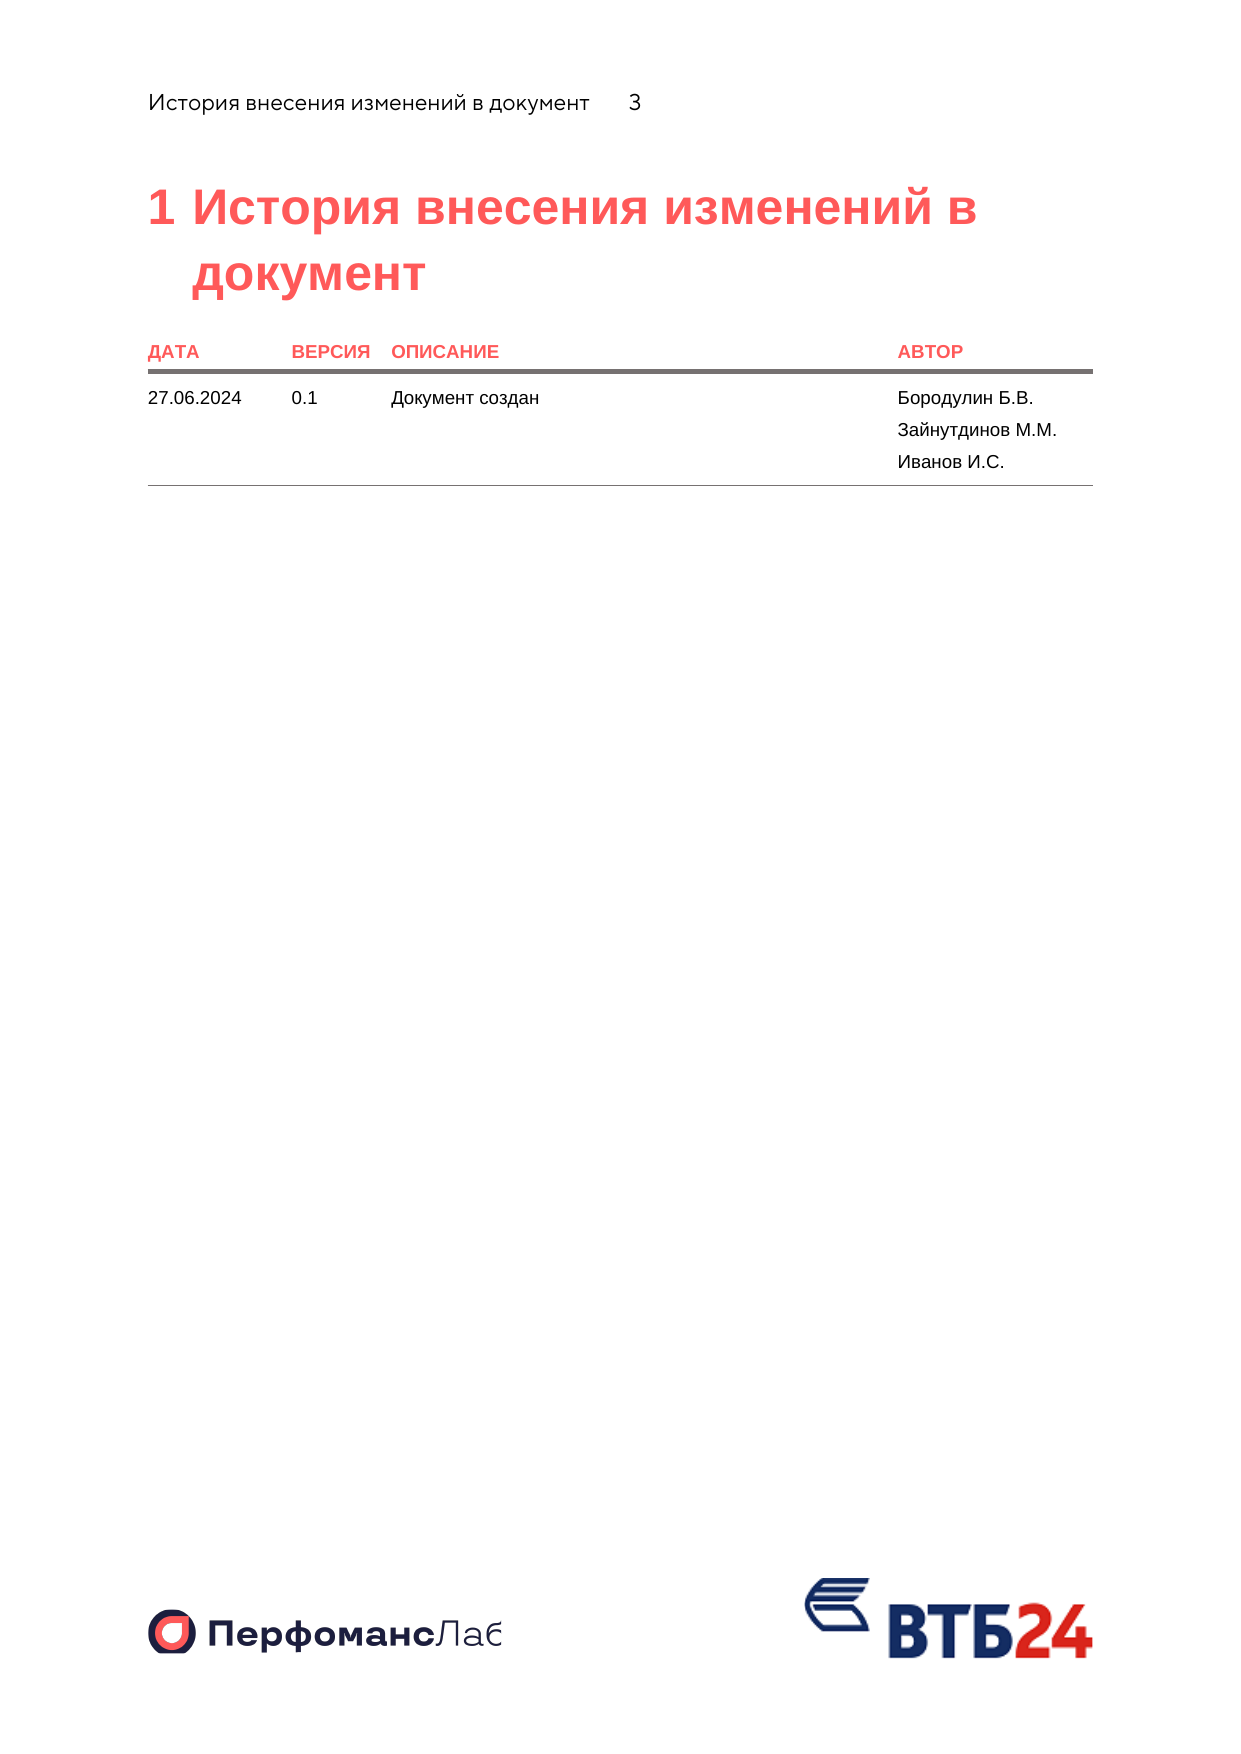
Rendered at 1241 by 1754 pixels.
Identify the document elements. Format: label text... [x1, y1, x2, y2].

table_header Дата [148, 343, 291, 369]
subtitle История внесения изменений в документ [147, 177, 1092, 301]
table_cell Документ создан [391, 374, 897, 485]
table_cell 27.06.2024 [148, 374, 291, 485]
picture [148, 1609, 502, 1654]
table_header Автор [898, 343, 1092, 369]
table_cell 0.1 [291, 374, 391, 485]
table_cell Бородулин Б.В. Зайнутдинов М.М. Иванов И.С. [898, 374, 1092, 485]
table_header Версия [291, 343, 391, 369]
table_header Описание [391, 343, 897, 369]
picture [804, 1578, 1093, 1666]
